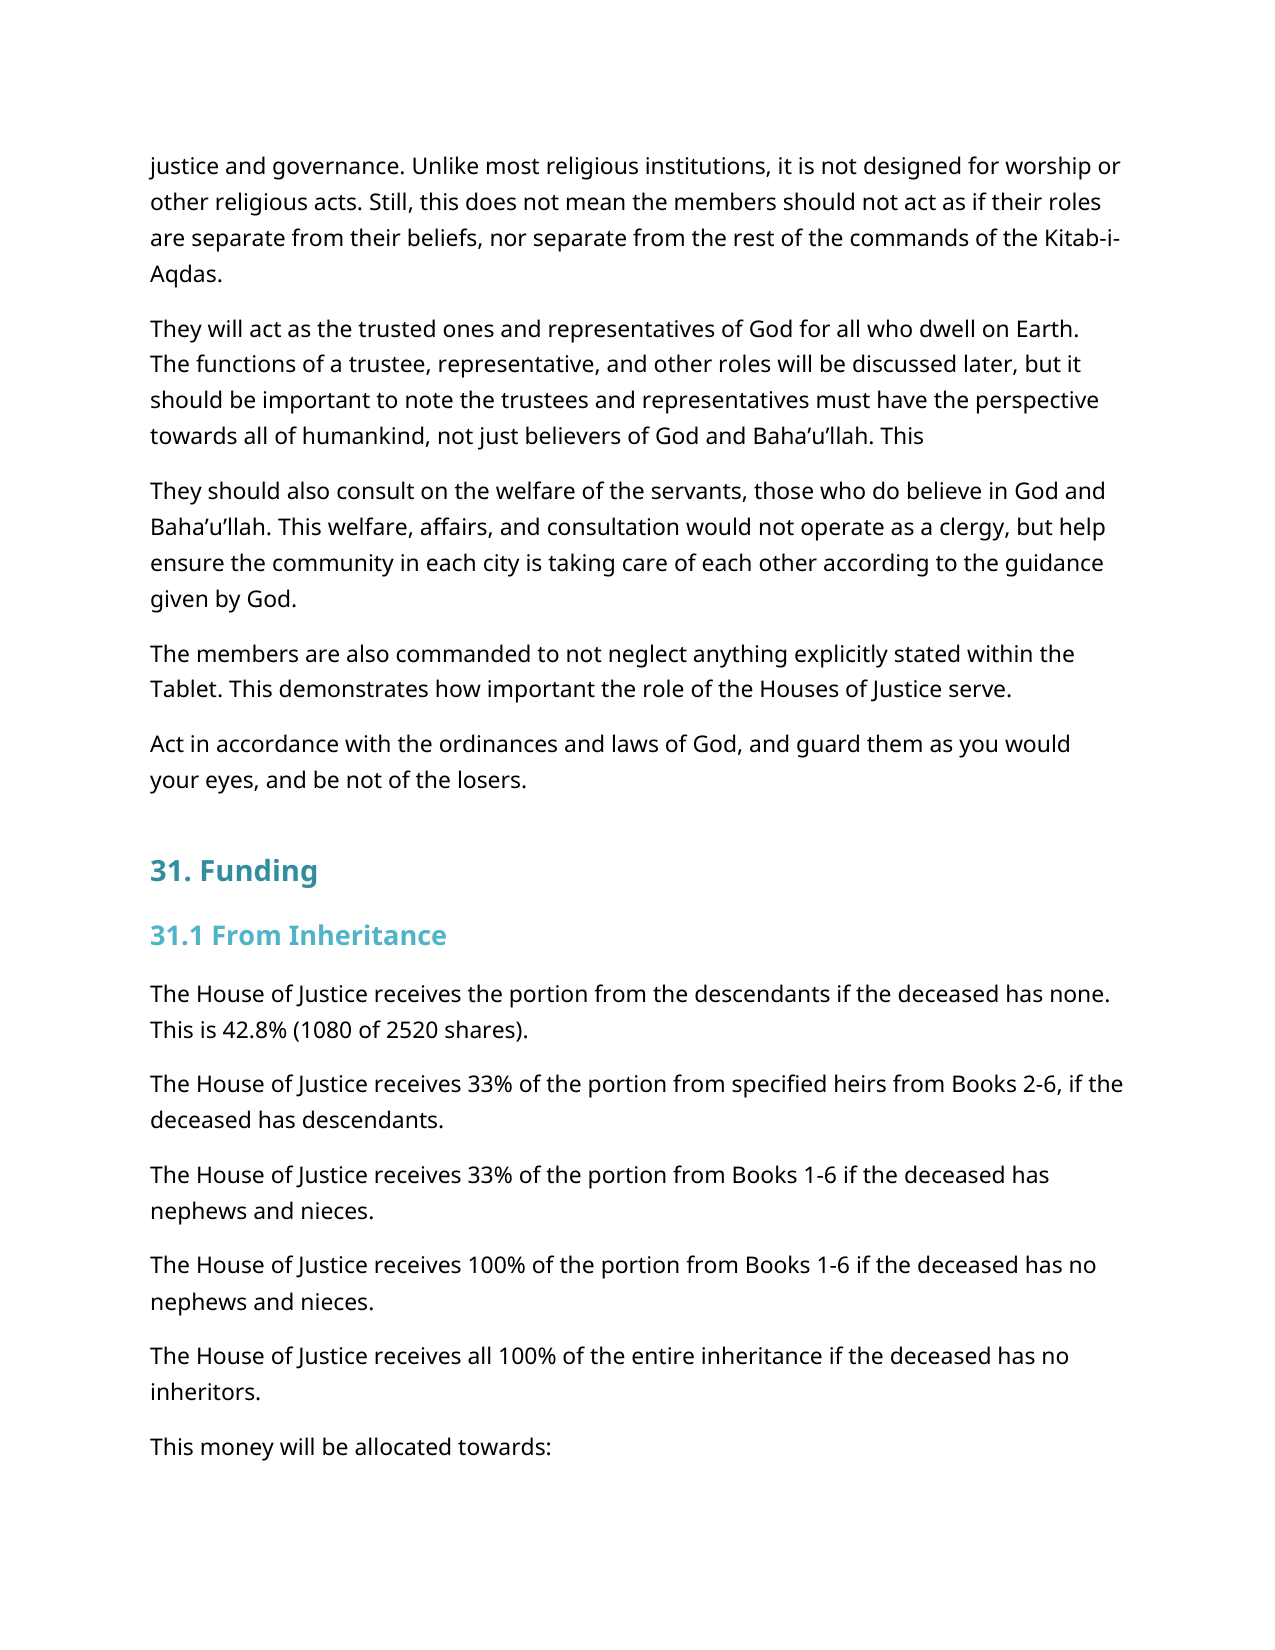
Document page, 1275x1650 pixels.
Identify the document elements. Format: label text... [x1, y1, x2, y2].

subtitle 31.1 From Inheritance [150, 916, 1125, 953]
text The House of Justice receives the portion from the descendants if the deceased has none. This is 42.8% (1080 of 2520 shares). [150, 978, 1125, 1045]
text The members are also commanded to not neglect anything explicitly stated within the Tablet. This demonstrates how important the role of the Houses of Justice serve. [150, 637, 1125, 705]
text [150, 150, 1125, 289]
text The House of Justice receives all 100% of the entire inheritance if the deceased has no inheritors. [150, 1340, 1125, 1407]
subtitle 31. Funding [150, 850, 1125, 890]
text They should also consult on the welfare of the servants, those who do believe in God and Baha’u’llah. This welfare, affairs, and consultation would not operate as a clergy, but help ensure the community in each city is taking care of each other according to the guidance given by God. [150, 475, 1125, 614]
text The House of Justice receives 33% of the portion from specified heirs from Books 2-6, if the deceased has descendants. [150, 1068, 1125, 1135]
text The House of Justice receives 100% of the portion from Books 1-6 if the deceased has no nephews and nieces. [150, 1249, 1125, 1317]
text The House of Justice receives 33% of the portion from Books 1-6 if the deceased has nephews and nieces. [150, 1159, 1125, 1226]
text Act in accordance with the ordinances and laws of God, and guard them as you would your eyes, and be not of the losers. [150, 728, 1125, 795]
text This money will be allocated towards: [150, 1431, 1125, 1462]
text They will act as the trusted ones and representatives of God for all who dwell on Earth. The functions of a trustee, representative, and other roles will be discussed later, but it should be important to note the trustees and representatives must have the perspective towards all of humankind, not just believers of God and Baha’u’llah. This [150, 312, 1125, 452]
